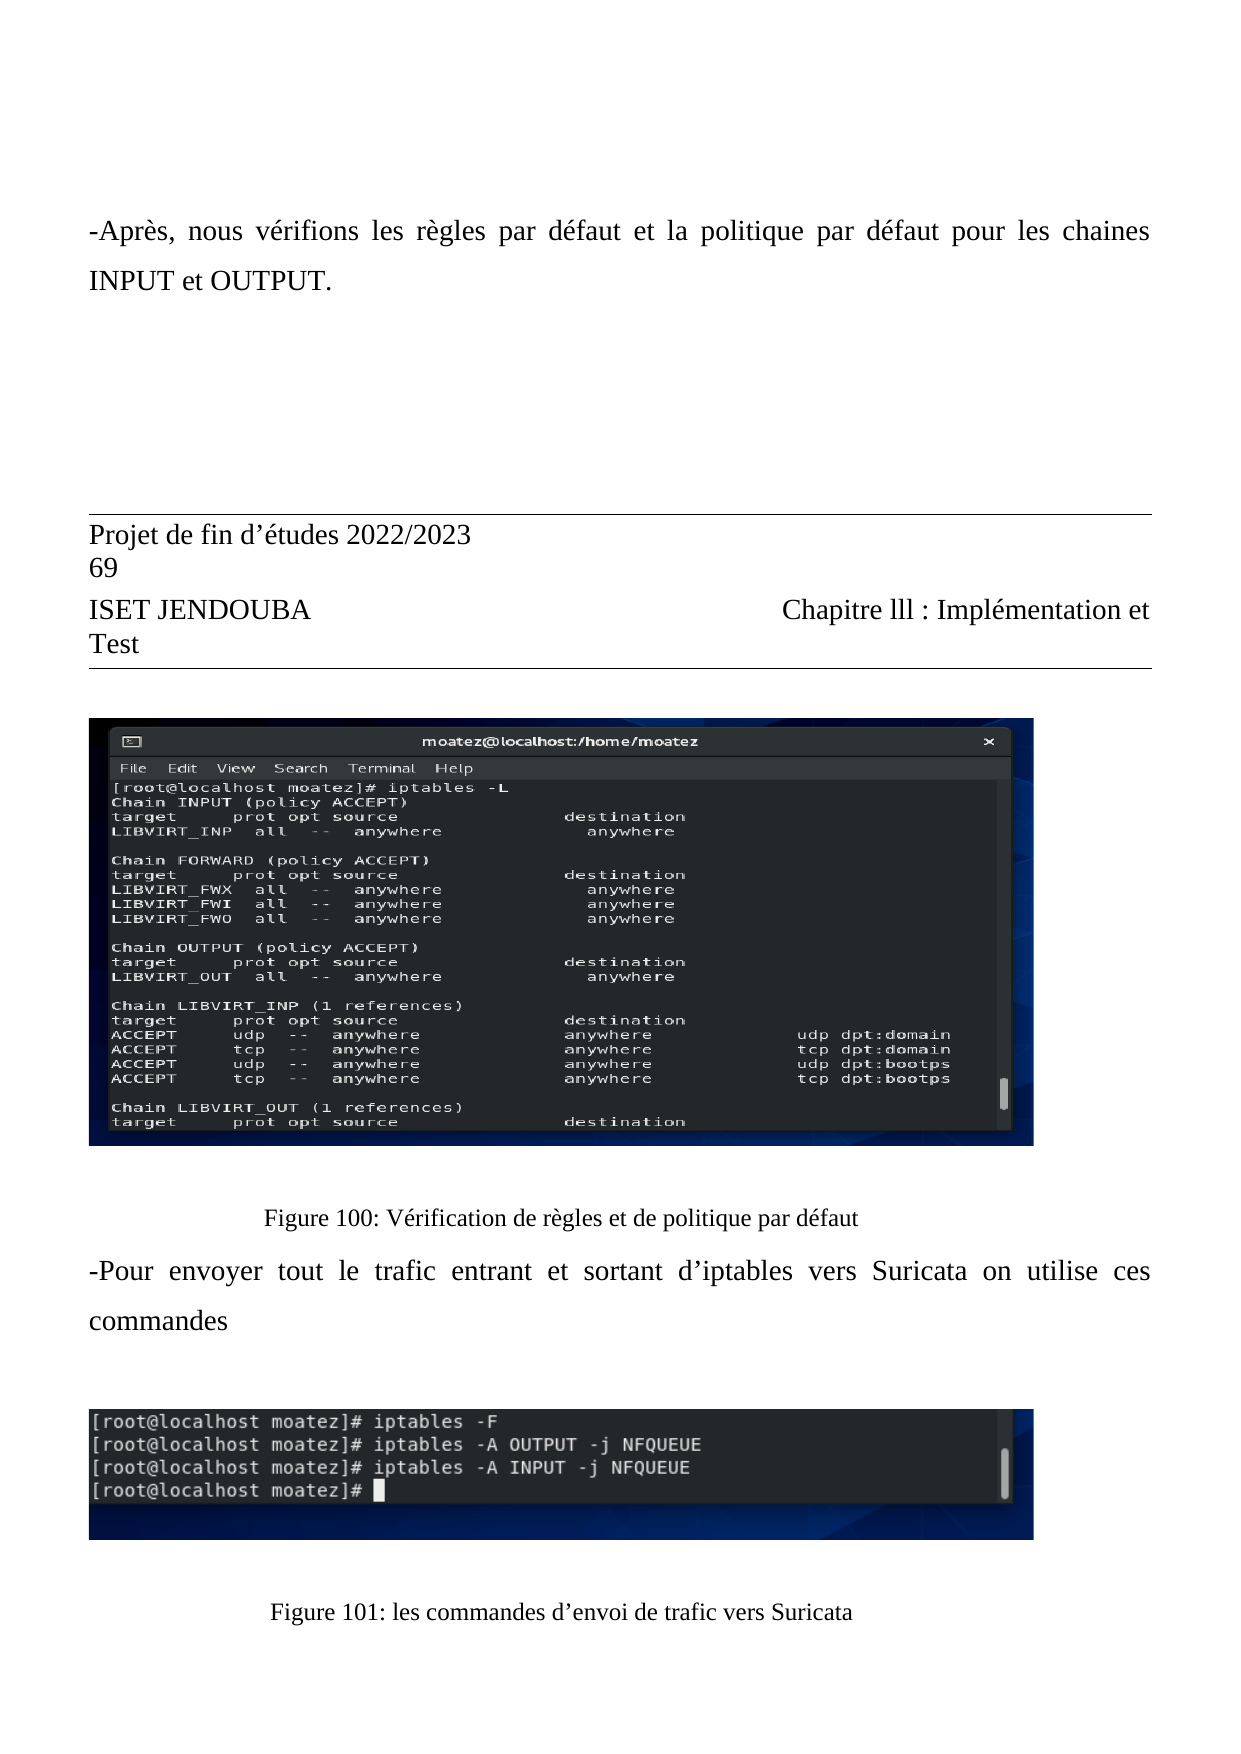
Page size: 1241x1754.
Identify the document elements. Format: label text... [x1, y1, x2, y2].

text Projet de fin d’études 2022/2023 69 [89, 515, 1152, 584]
text -Après, nous vérifions les règles par défaut et la politique par défaut pour les chaines INPUT et OUTPUT. [89, 213, 1152, 296]
text ISET JENDOUBA Chapitre lll : Implémentation et Test [89, 592, 1152, 659]
text Figure 100: Vérification de règles et de politique par défaut [89, 1203, 1152, 1232]
picture [88, 1409, 1034, 1540]
text -Pour envoyer tout le trafic entrant et sortant d’iptables vers Suricata on utilise ces commandes [89, 1253, 1152, 1337]
text Figure 101: les commandes d’envoi de trafic vers Suricata [89, 1597, 1152, 1626]
picture [88, 718, 1034, 1146]
